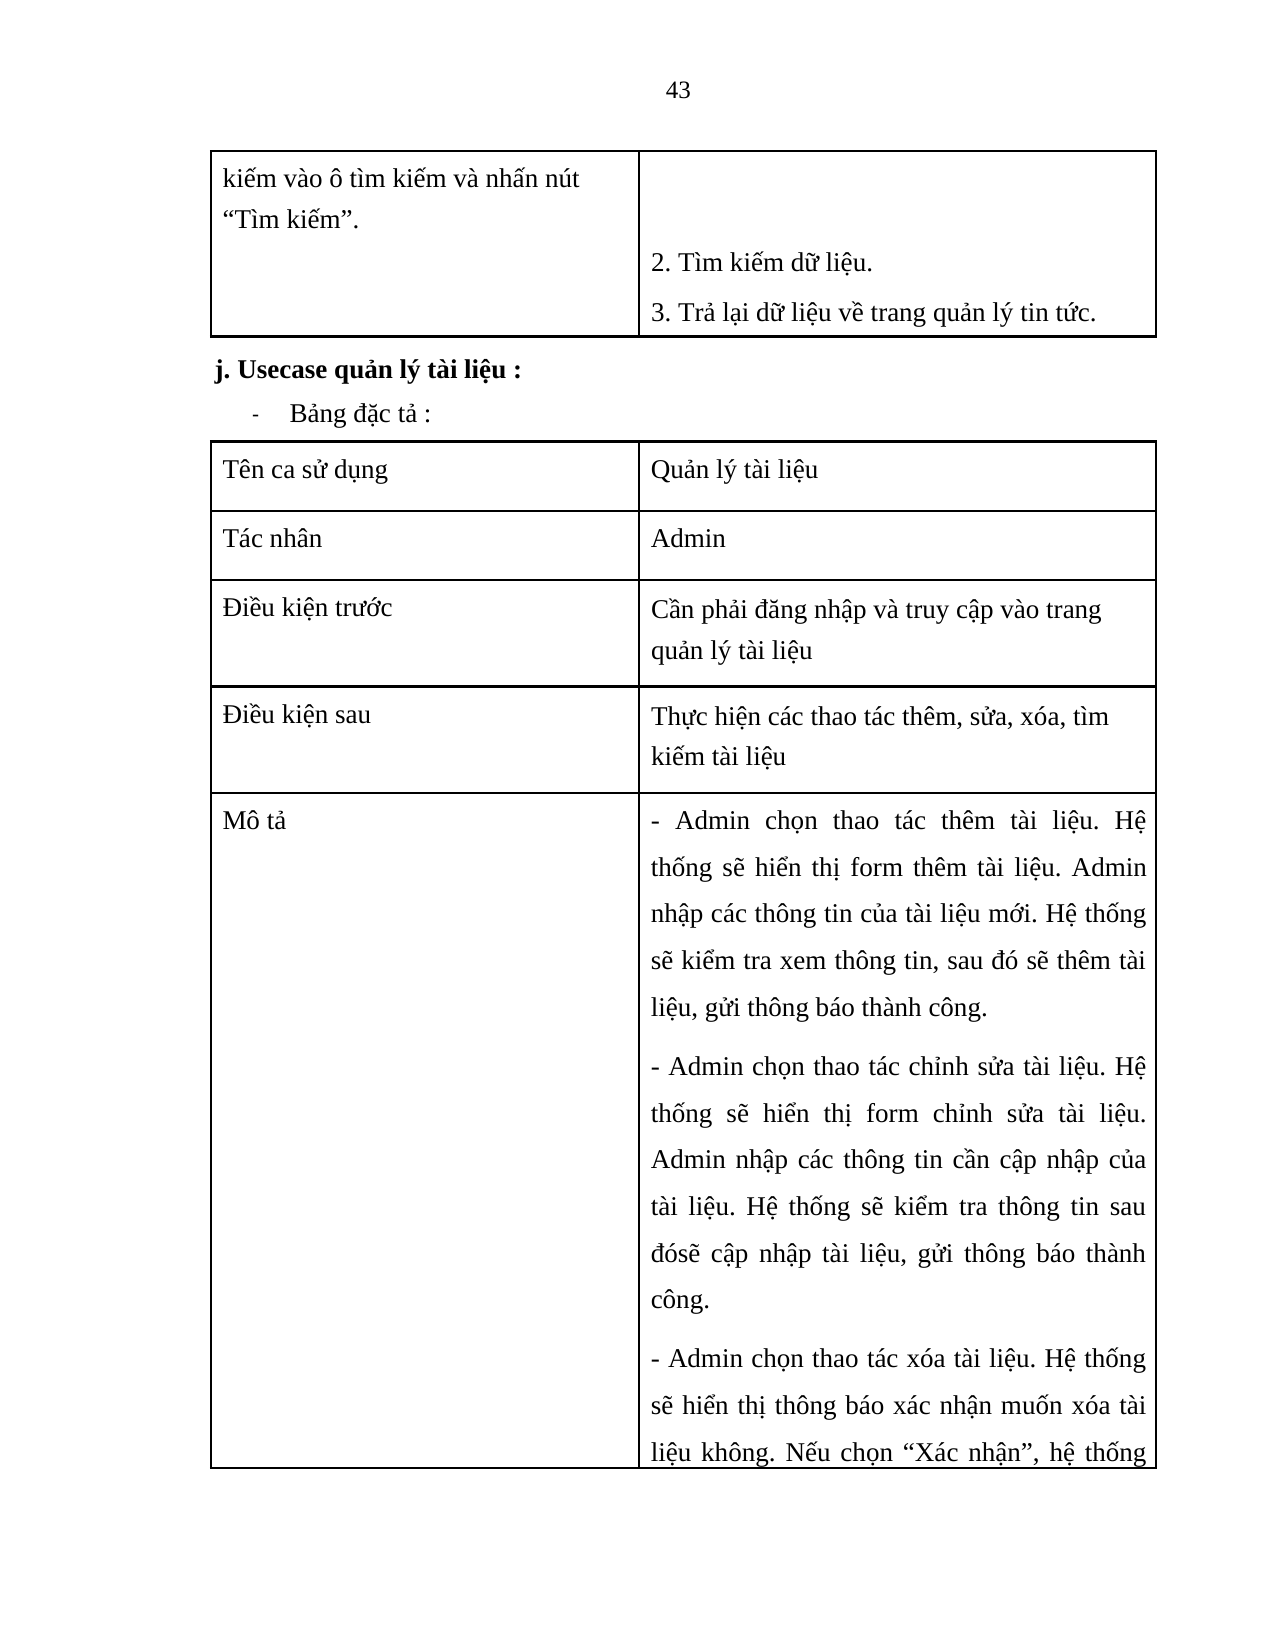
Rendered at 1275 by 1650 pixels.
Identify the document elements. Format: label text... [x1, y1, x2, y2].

table_cell Tác nhân [212, 512, 638, 579]
list Bảng đặc tả : [252, 397, 1217, 428]
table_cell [212, 152, 638, 335]
text Usecase quản lý tài liệu : [214, 353, 1217, 384]
table_cell Điều kiện sau [212, 688, 638, 792]
table_cell Mô tả [212, 794, 638, 1467]
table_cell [640, 794, 1155, 1467]
table_header Quản lý tài liệu [640, 443, 1155, 509]
table_cell Cần phải đăng nhập và truy cập vào trang quản lý tài liệu [640, 581, 1155, 685]
table_cell Điều kiện trước [212, 581, 638, 685]
table_cell Thực hiện các thao tác thêm, sửa, xóa, tìm kiếm tài liệu [640, 688, 1155, 792]
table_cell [640, 152, 1155, 335]
table_cell Admin [640, 512, 1155, 579]
table_header Tên ca sử dụng [212, 443, 638, 509]
